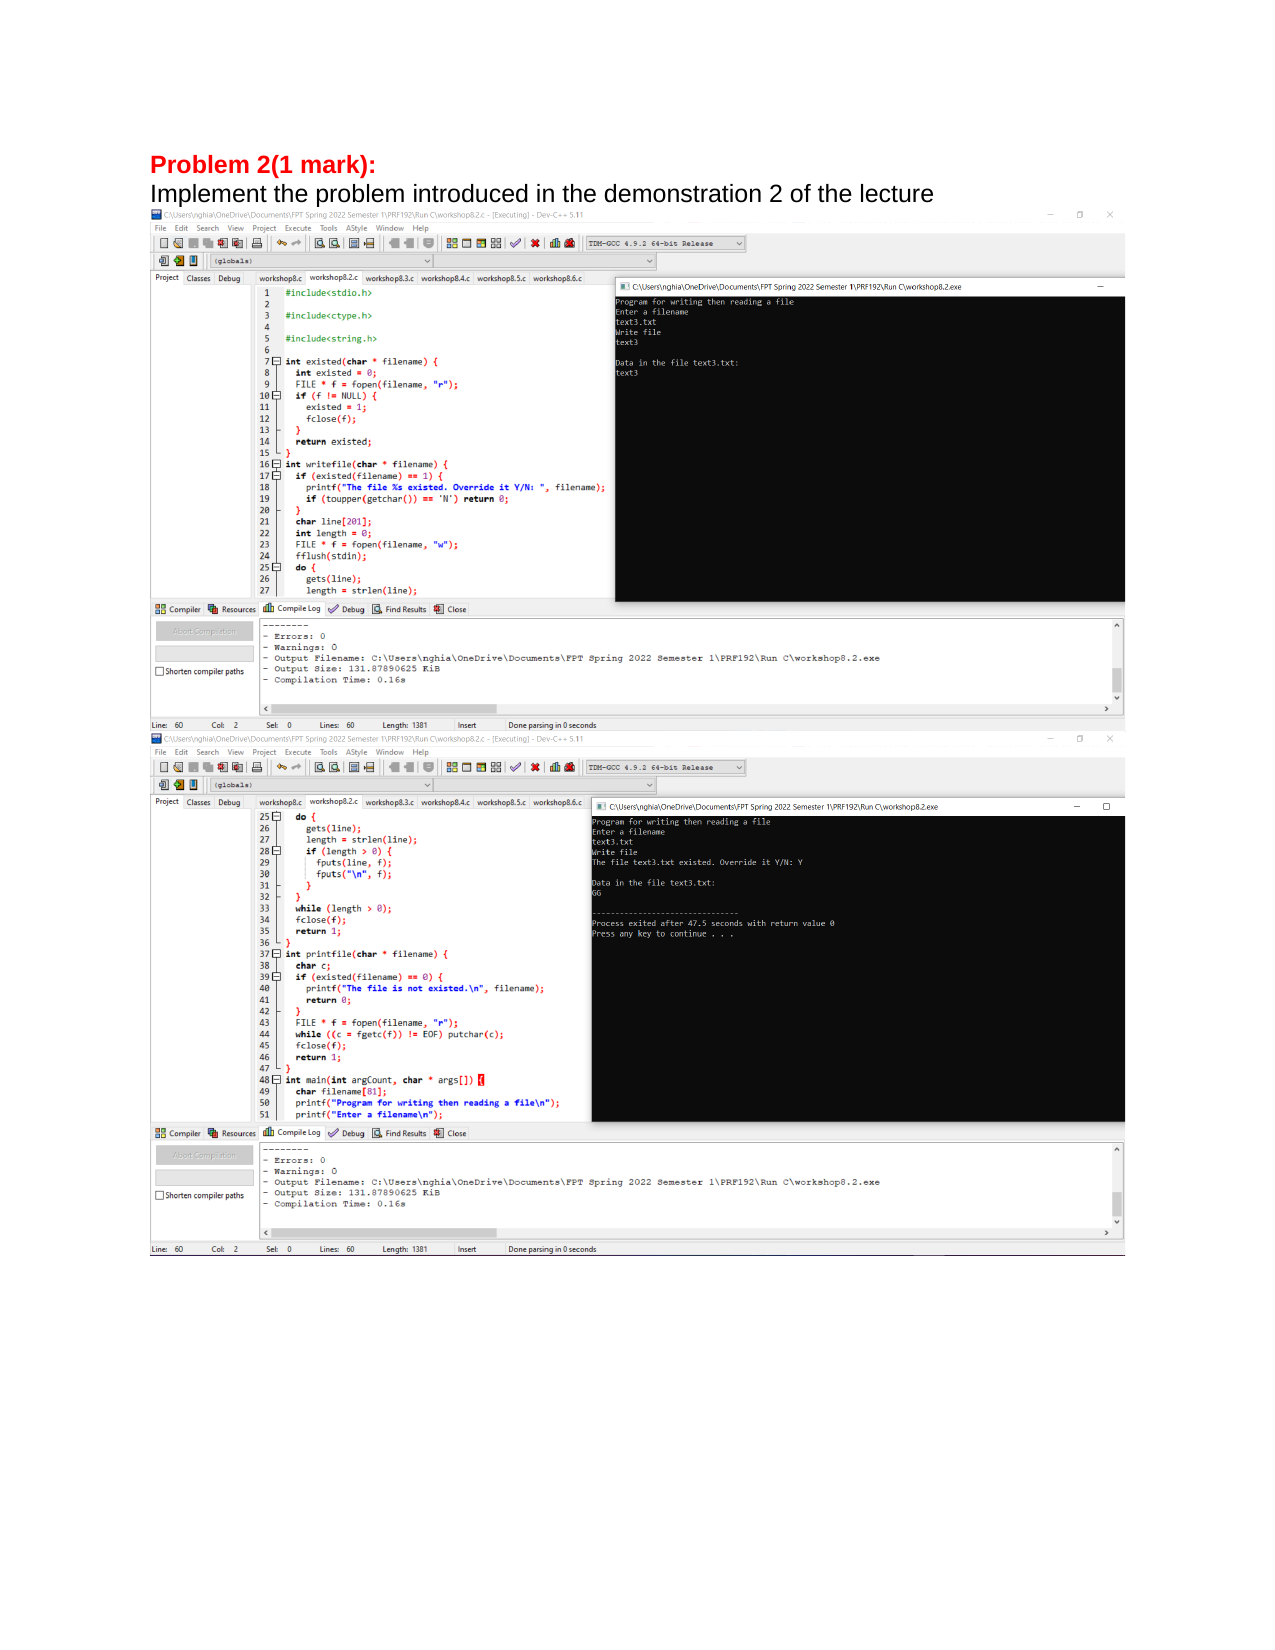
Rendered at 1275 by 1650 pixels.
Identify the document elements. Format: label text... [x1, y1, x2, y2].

picture [150, 207, 1125, 1256]
text Problem 2(1 mark): [150, 150, 1125, 179]
text Implement the problem introduced in the demonstration 2 of the lecture [150, 179, 1125, 207]
